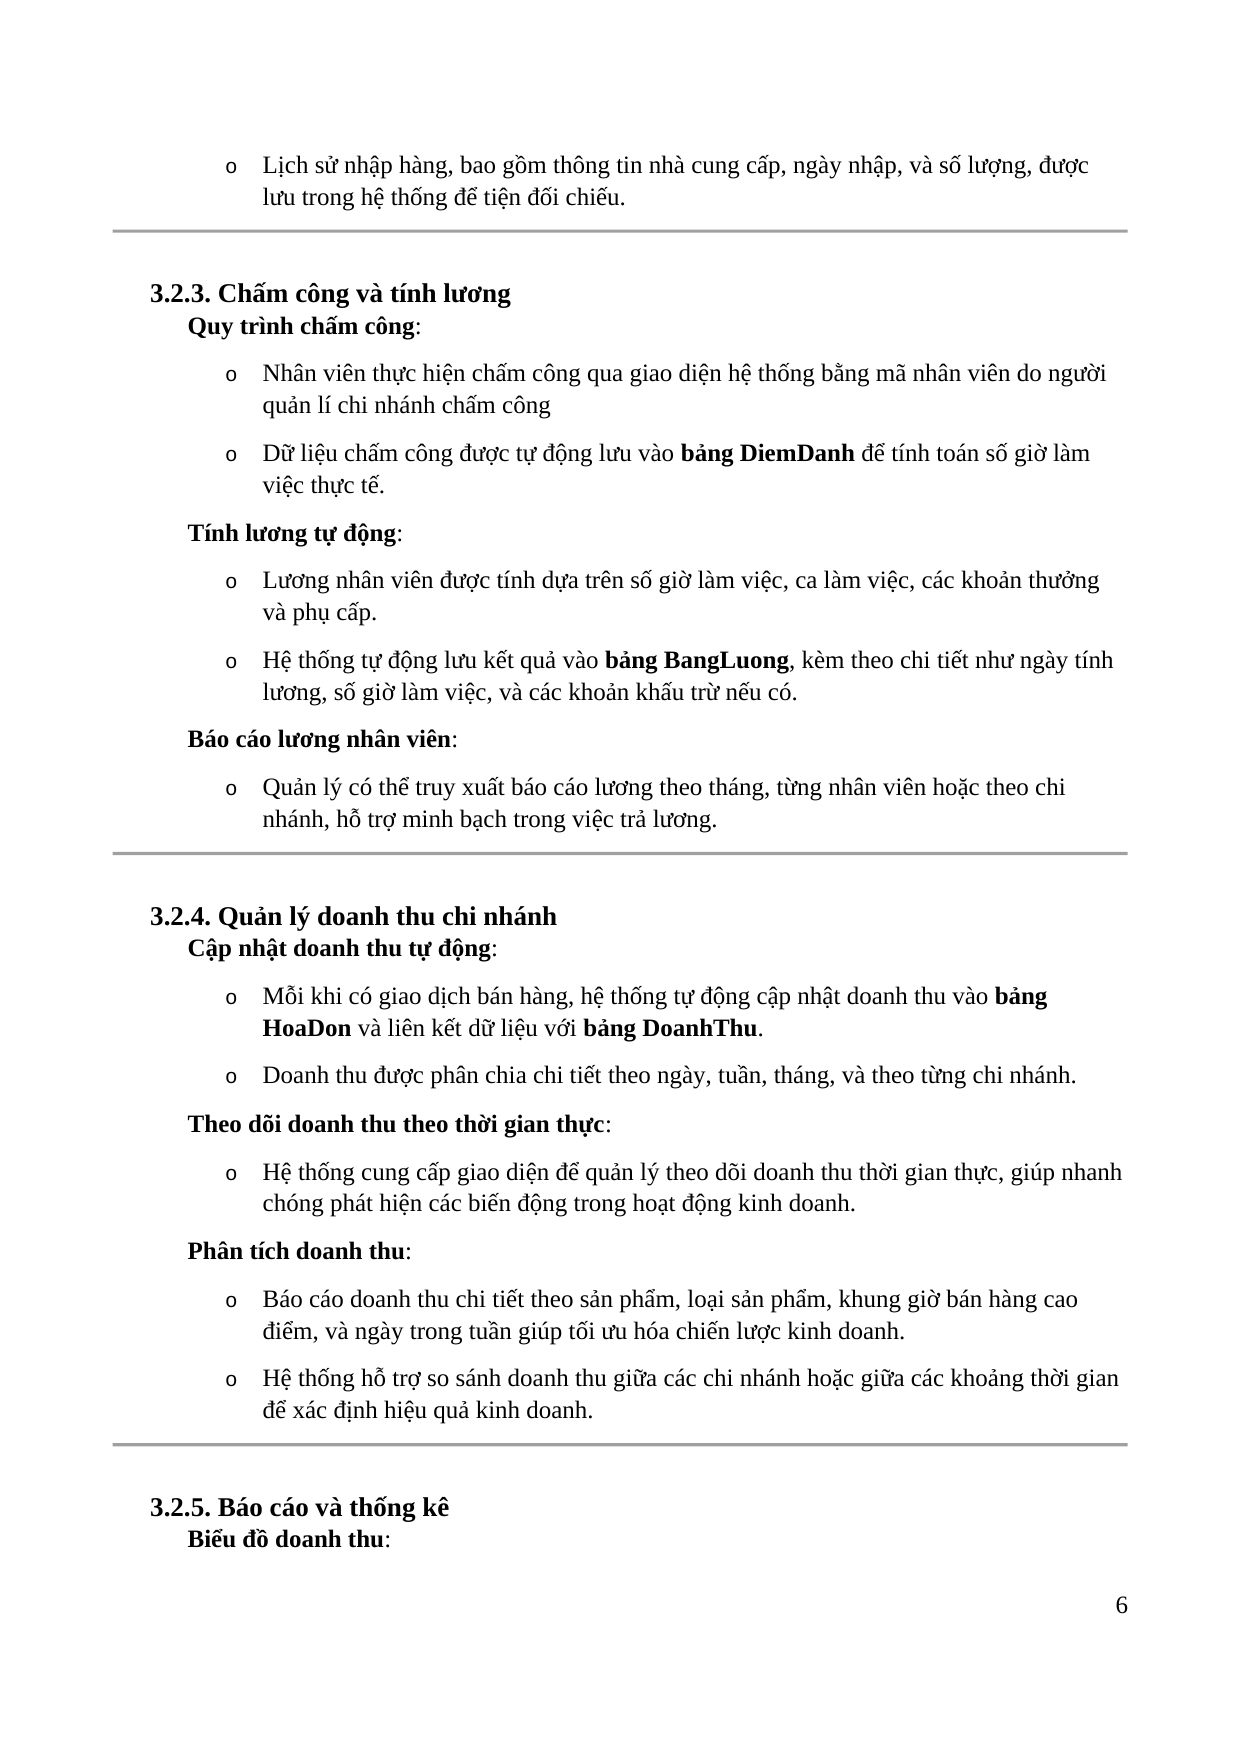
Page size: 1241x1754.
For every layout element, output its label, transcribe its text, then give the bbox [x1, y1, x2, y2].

list Lịch sử nhập hàng, bao gồm thông tin nhà cung cấp, ngày nhập, và số lượng, được lưu trong hệ thống để tiện đối chiếu. [225, 150, 1128, 211]
text Tính lương tự động: [187, 518, 1128, 546]
list Doanh thu được phân chia chi tiết theo ngày, tuần, tháng, và theo từng chi nhánh. [225, 1060, 1128, 1090]
list Quản lý có thể truy xuất báo cáo lương theo tháng, từng nhân viên hoặc theo chi nhánh, hỗ trợ minh bạch trong việc trả lương. [225, 772, 1128, 833]
text Báo cáo lương nhân viên: [187, 724, 1128, 753]
list Nhân viên thực hiện chấm công qua giao diện hệ thống bằng mã nhân viên do người quản lí chi nhánh chấm công [225, 358, 1128, 419]
subtitle 3.2.4. Quản lý doanh thu chi nhánh [112, 899, 1128, 931]
list Báo cáo doanh thu chi tiết theo sản phẩm, loại sản phẩm, khung giờ bán hàng cao điểm, và ngày trong tuần giúp tối ưu hóa chiến lược kinh doanh. [225, 1284, 1128, 1344]
text Theo dõi doanh thu theo thời gian thực: [187, 1109, 1128, 1138]
list Lương nhân viên được tính dựa trên số giờ làm việc, ca làm việc, các khoản thưởng và phụ cấp. [225, 565, 1128, 626]
list Hệ thống cung cấp giao diện để quản lý theo dõi doanh thu thời gian thực, giúp nhanh chóng phát hiện các biến động trong hoạt động kinh doanh. [225, 1157, 1128, 1217]
list Mỗi khi có giao dịch bán hàng, hệ thống tự động cập nhật doanh thu vào bảng HoaDon và liên kết dữ liệu với bảng DoanhThu. [225, 981, 1128, 1041]
text Phân tích doanh thu: [187, 1236, 1128, 1265]
text Quy trình chấm công: [187, 311, 1128, 339]
list Dữ liệu chấm công được tự động lưu vào bảng DiemDanh để tính toán số giờ làm việc thực tế. [225, 438, 1128, 499]
text Biểu đồ doanh thu: [187, 1524, 1128, 1553]
list Hệ thống tự động lưu kết quả vào bảng BangLuong, kèm theo chi tiết như ngày tính lương, số giờ làm việc, và các khoản khấu trừ nếu có. [225, 645, 1128, 706]
text Cập nhật doanh thu tự động: [187, 933, 1128, 962]
subtitle 3.2.5. Báo cáo và thống kê [112, 1491, 1128, 1522]
subtitle 3.2.3. Chấm công và tính lương [112, 277, 1128, 308]
list Hệ thống hỗ trợ so sánh doanh thu giữa các chi nhánh hoặc giữa các khoảng thời gian để xác định hiệu quả kinh doanh. [225, 1363, 1128, 1424]
